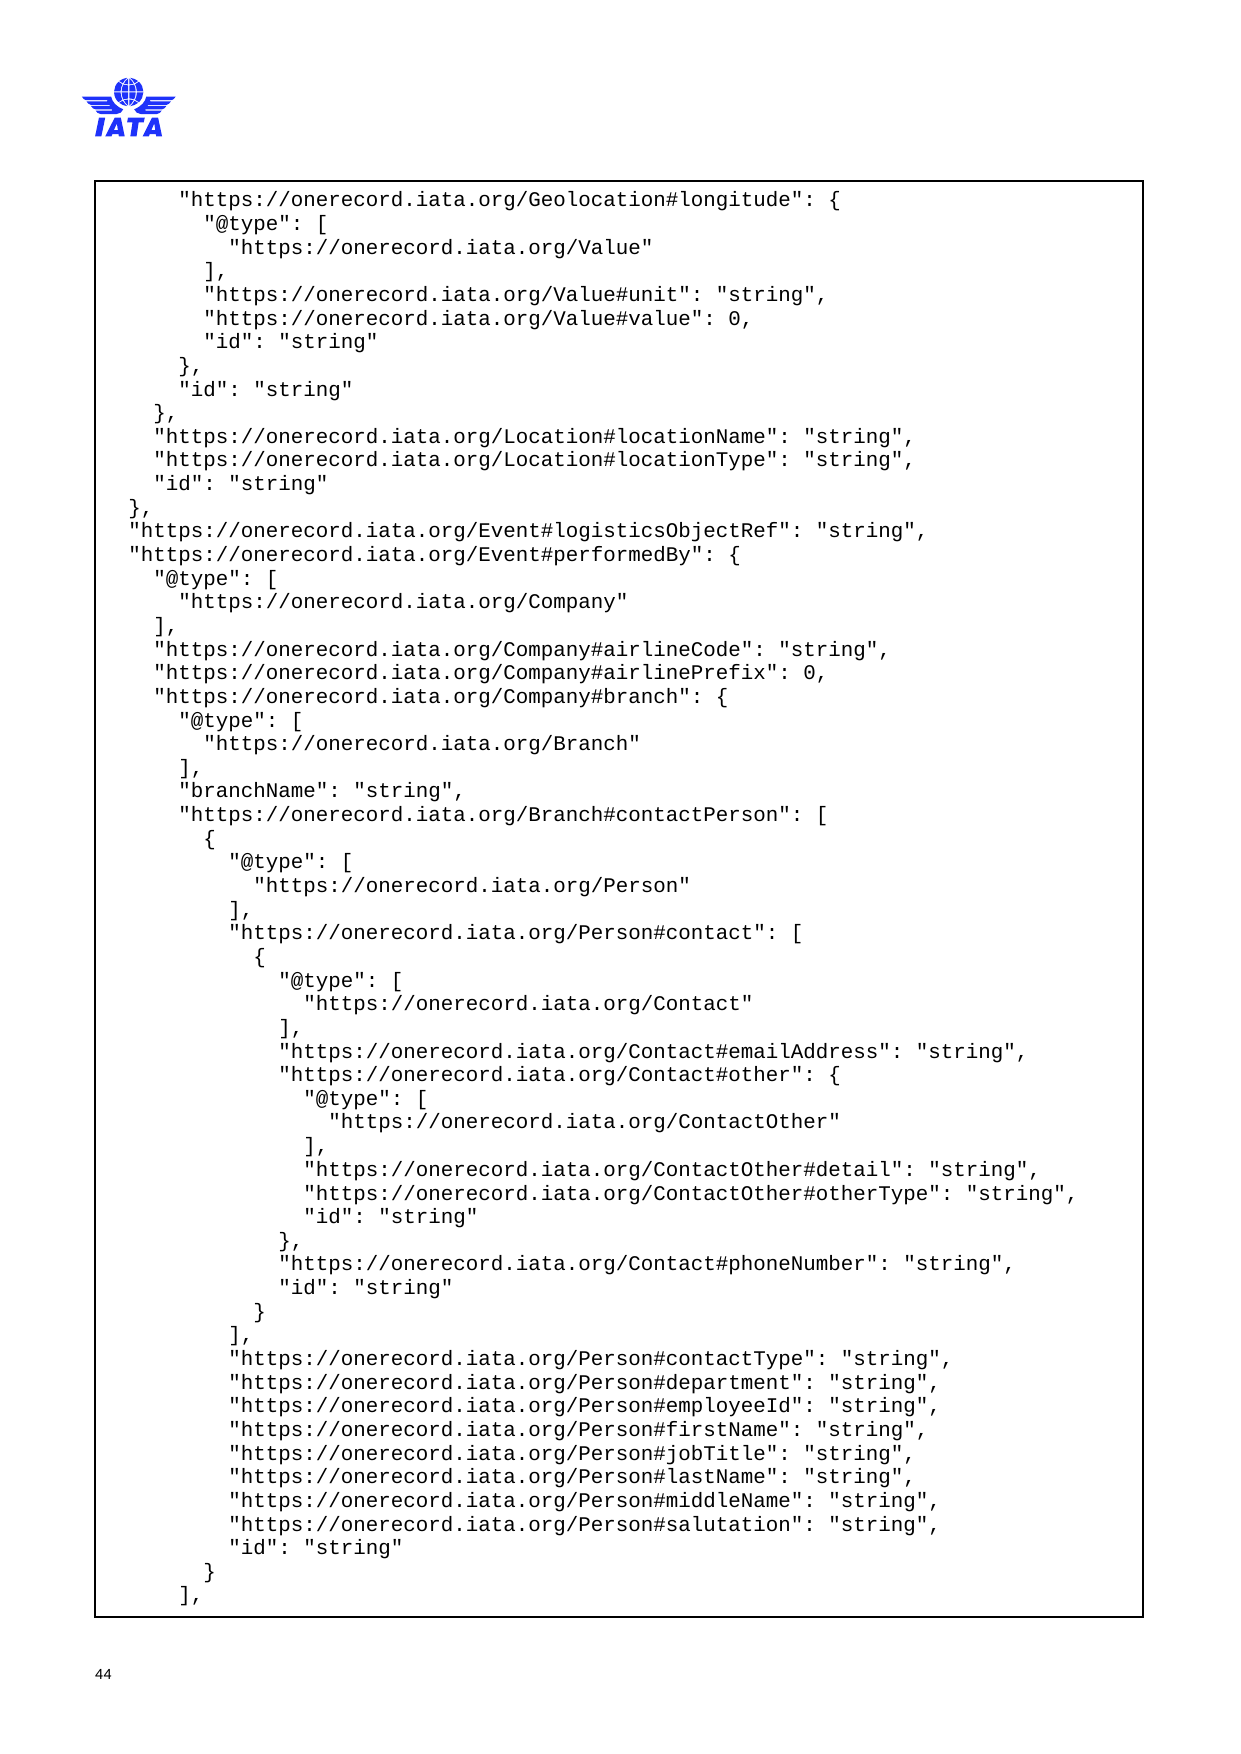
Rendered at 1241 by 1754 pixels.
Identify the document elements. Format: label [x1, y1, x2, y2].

table_header [96, 182, 1142, 1616]
